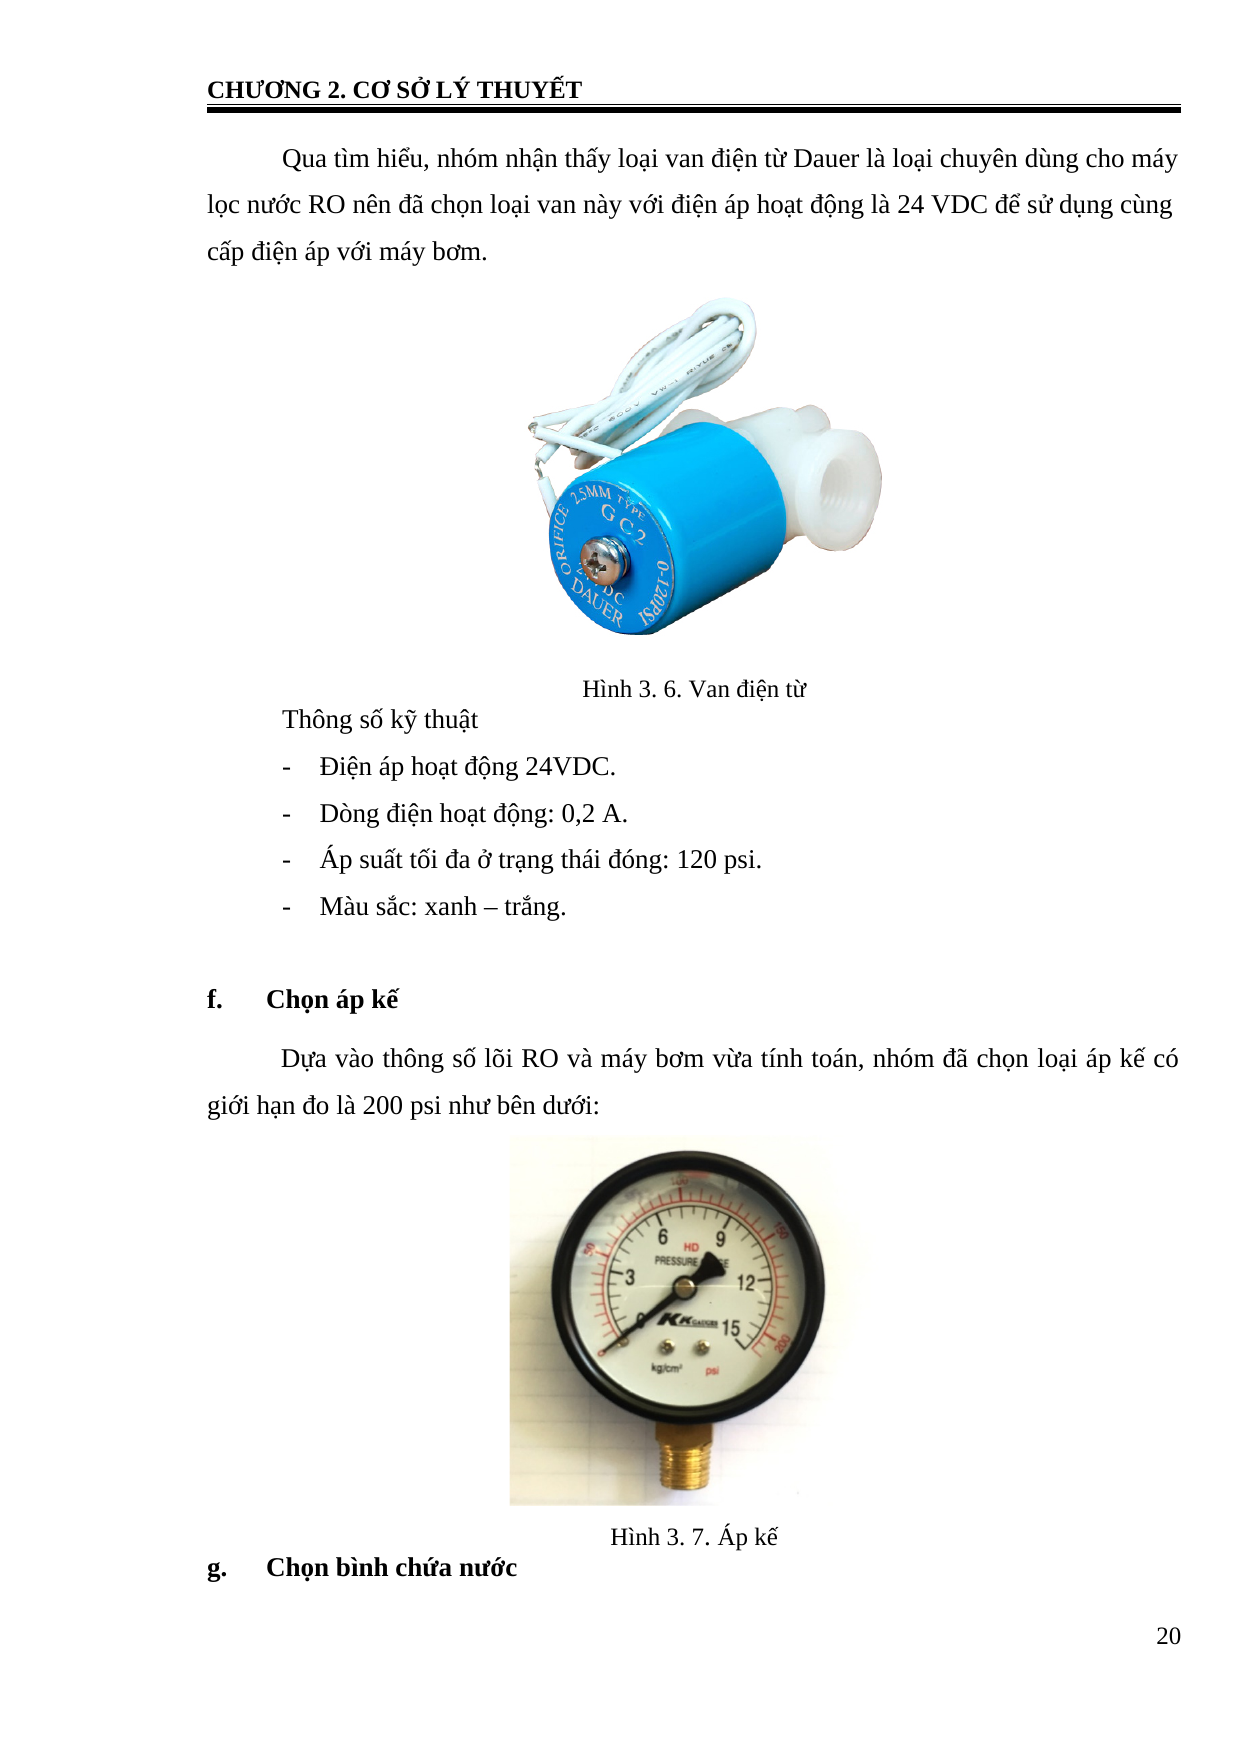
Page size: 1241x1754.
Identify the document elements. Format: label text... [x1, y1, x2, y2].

text Hình 3. 6. Van điện từ [207, 674, 1181, 703]
list Dòng điện hoạt động: 0,2 A. [282, 797, 1181, 828]
text Thông số kỹ thuật [207, 703, 1181, 734]
list Chọn áp kế [207, 983, 1181, 1014]
list Màu sắc: xanh – trắng. [282, 890, 1181, 921]
list Áp suất tối đa ở trạng thái đóng: 120 psi. [282, 843, 1181, 874]
text Qua tìm hiểu, nhóm nhận thấy loại van điện từ Dauer là loại chuyên dùng cho máy lọc nước RO nên đã chọn loại van này với điện áp hoạt động là 24 VDC để sử dụng cùng cấp điện áp với máy bơm. [207, 142, 1181, 266]
picture [499, 281, 889, 661]
list Chọn bình chứa nước [207, 1551, 1181, 1582]
list Điện áp hoạt động 24VDC. [282, 750, 1181, 781]
picture [509, 1135, 879, 1506]
text Hình 3. 7. Áp kế [207, 1519, 1181, 1551]
text Dựa vào thông số lõi RO và máy bơm vừa tính toán, nhóm đã chọn loại áp kế có giới hạn đo là 200 psi như bên dưới: [207, 1042, 1181, 1120]
